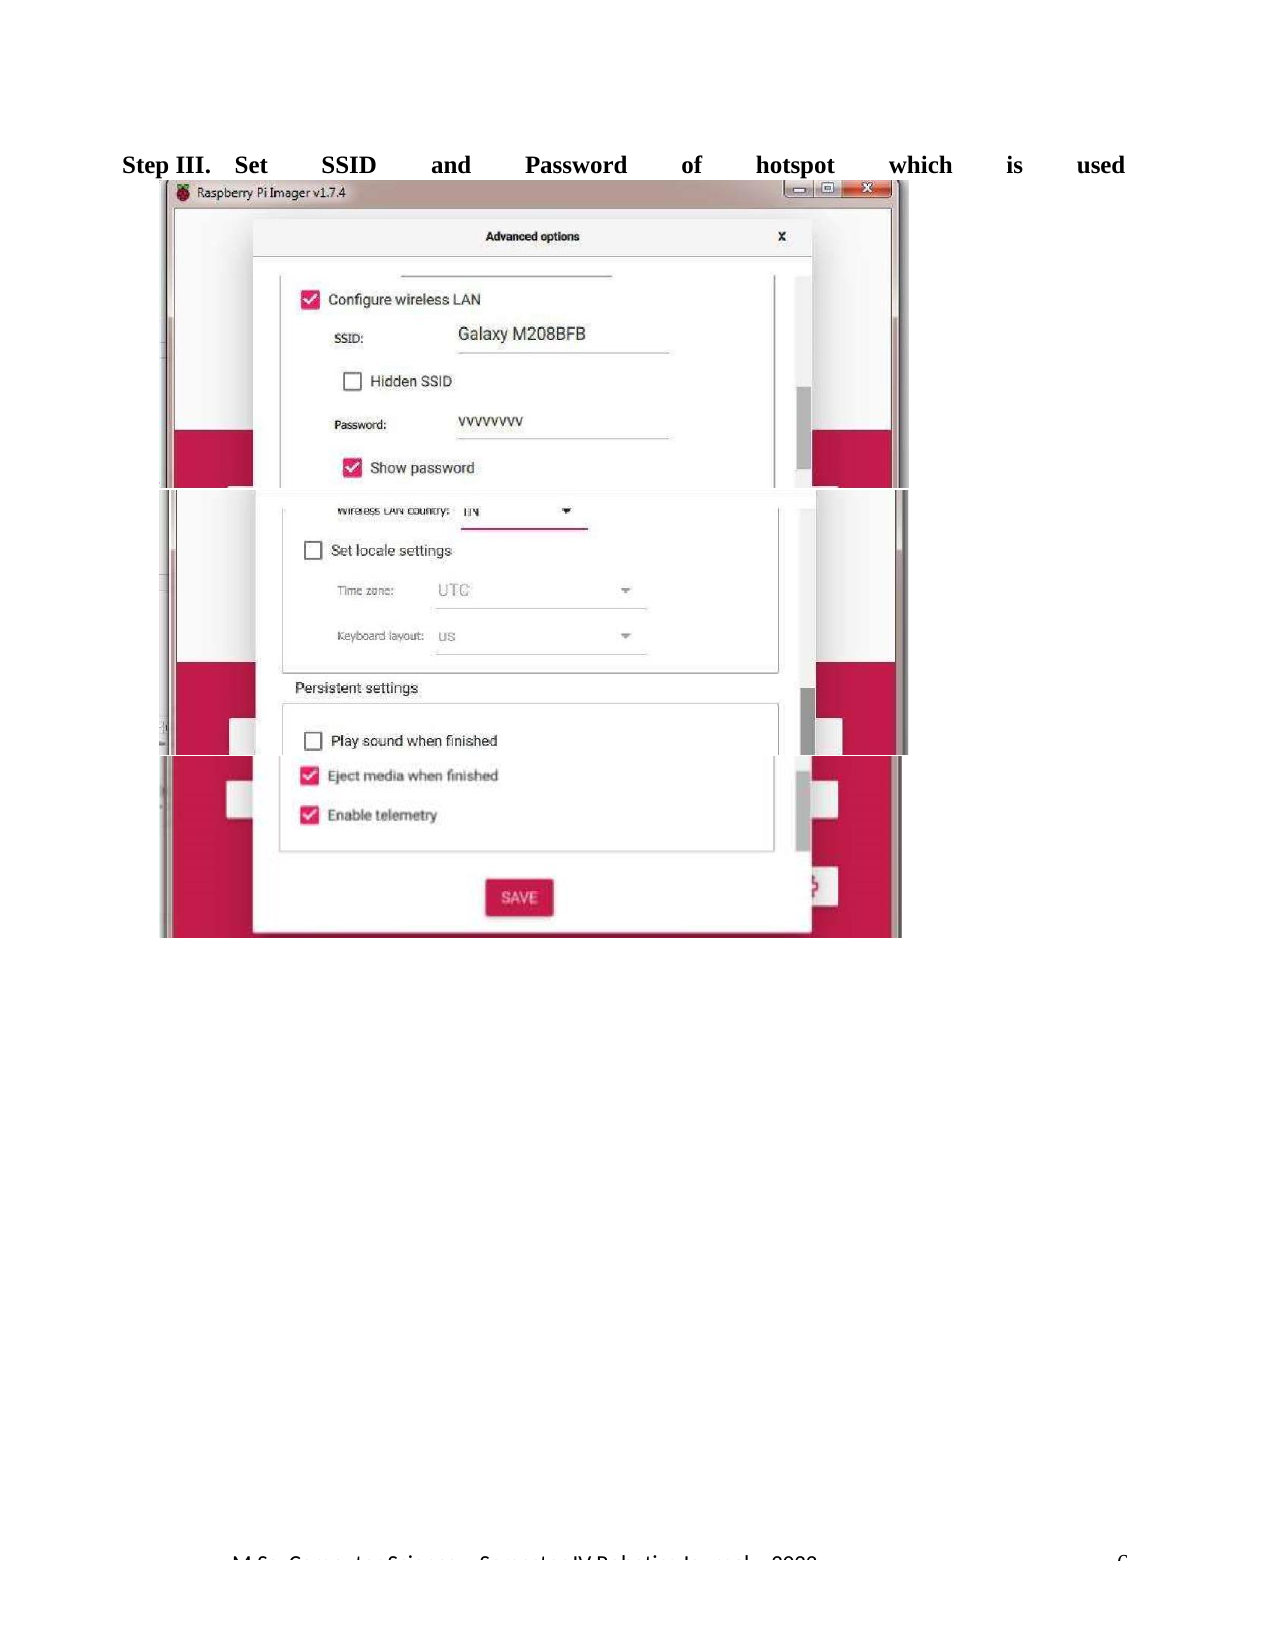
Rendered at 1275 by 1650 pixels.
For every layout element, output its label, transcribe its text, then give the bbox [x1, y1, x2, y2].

picture [159, 180, 909, 755]
text Step III. Set SSID and Password of hotspot which is used [122, 150, 1242, 179]
picture [159, 756, 902, 938]
